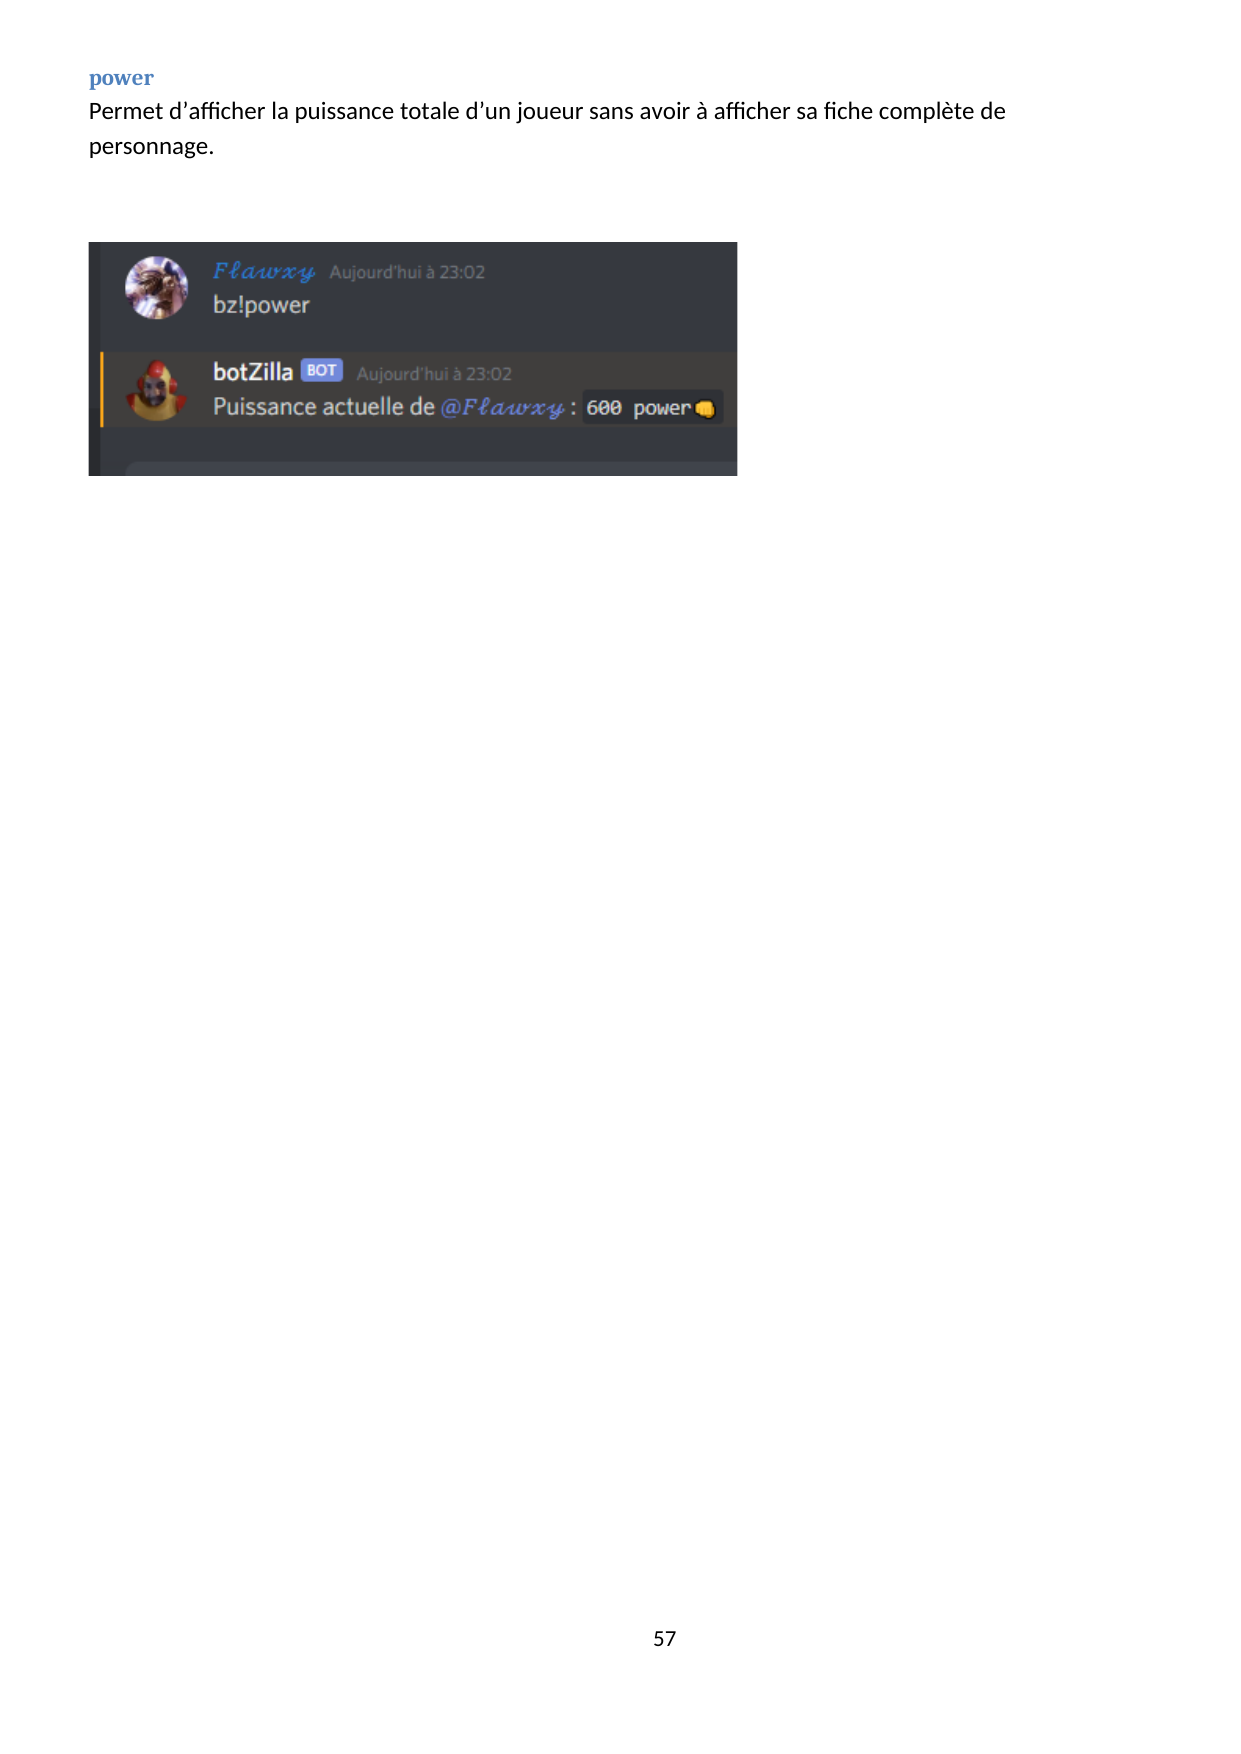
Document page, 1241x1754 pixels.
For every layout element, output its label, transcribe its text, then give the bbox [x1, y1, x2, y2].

text Permet d’afficher la puissance totale d’un joueur sans avoir à afficher sa fiche complète de personnage. [88, 95, 1122, 161]
picture [88, 242, 738, 476]
subtitle power [88, 65, 1122, 92]
